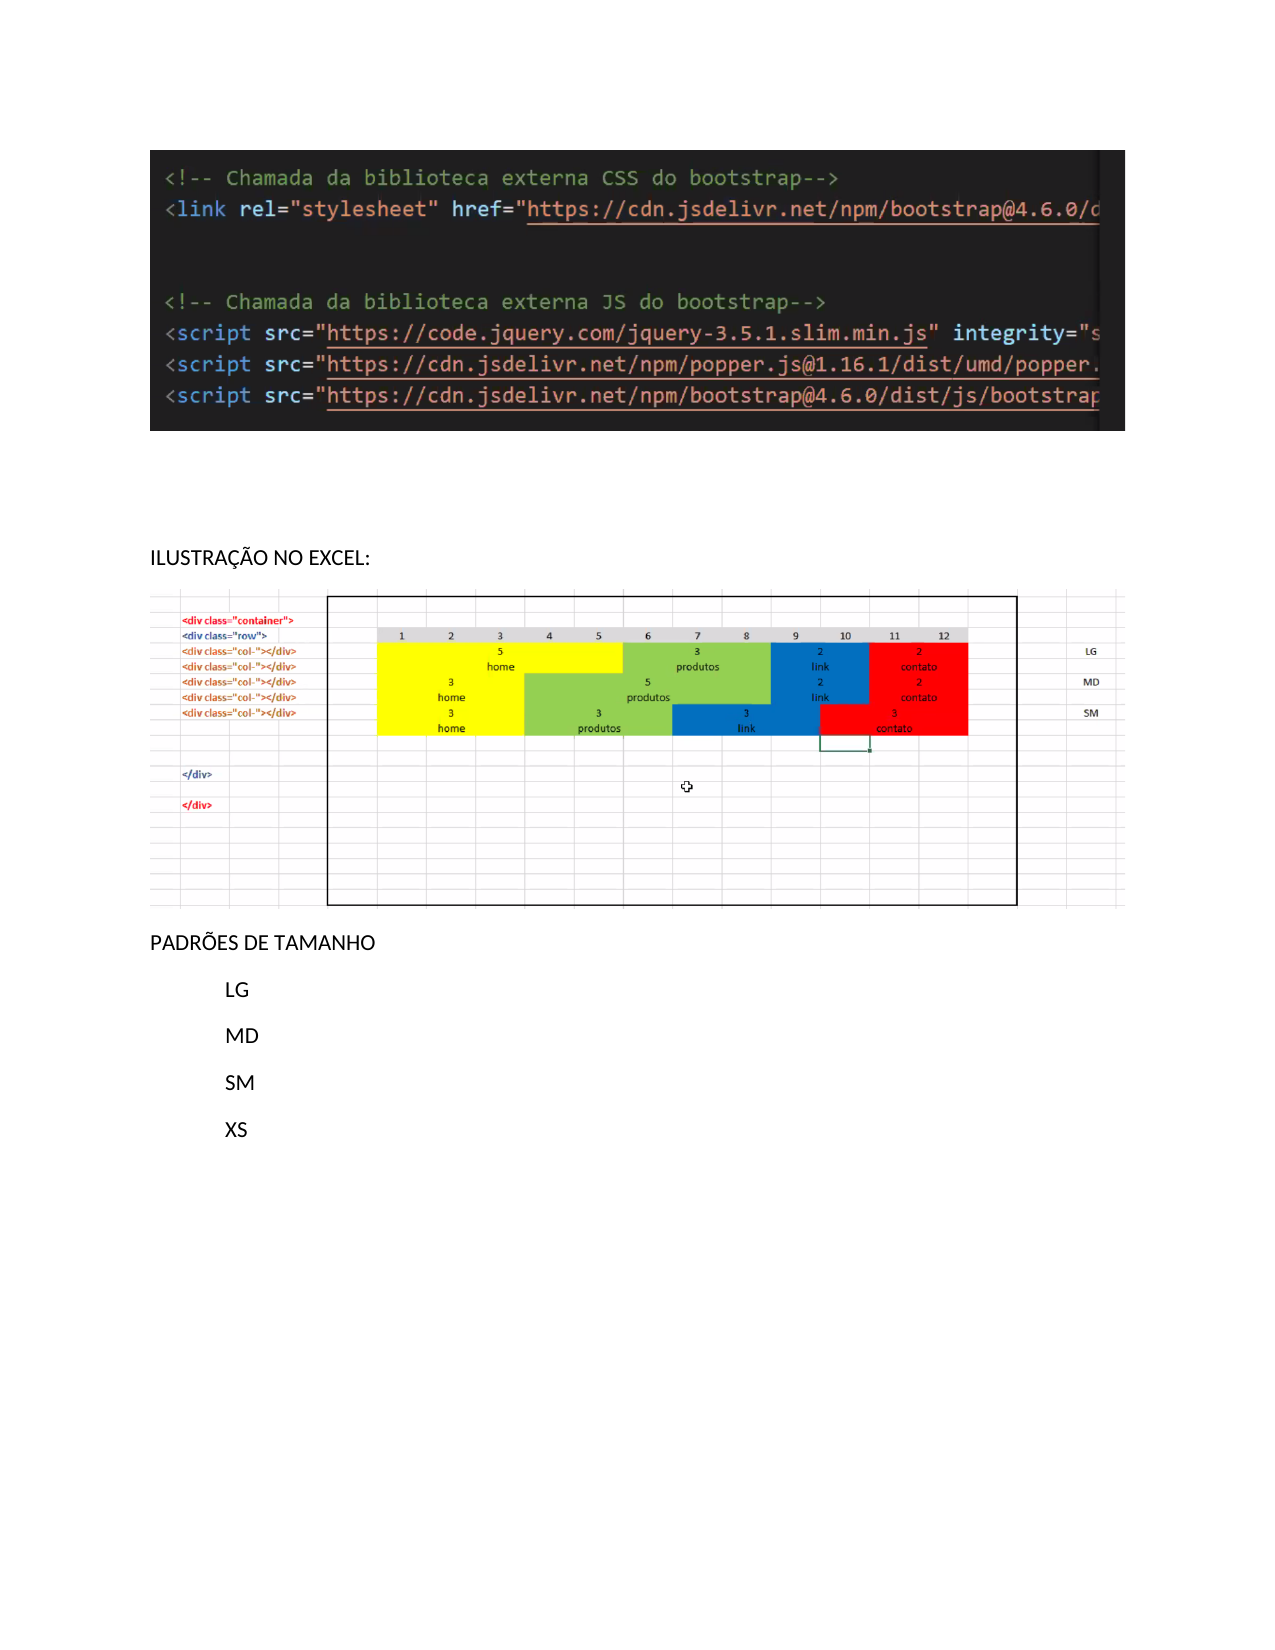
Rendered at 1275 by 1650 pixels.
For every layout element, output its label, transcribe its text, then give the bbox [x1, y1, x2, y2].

text SM [150, 1068, 1125, 1097]
text MD [150, 1022, 1125, 1050]
text ILUSTRAÇÃO NO EXCEL: [150, 543, 1125, 571]
picture [150, 589, 1125, 909]
picture [150, 150, 1125, 431]
text LG [150, 975, 1125, 1003]
text XS [150, 1115, 1125, 1143]
text PADRÕES DE TAMANHO [150, 928, 1125, 956]
